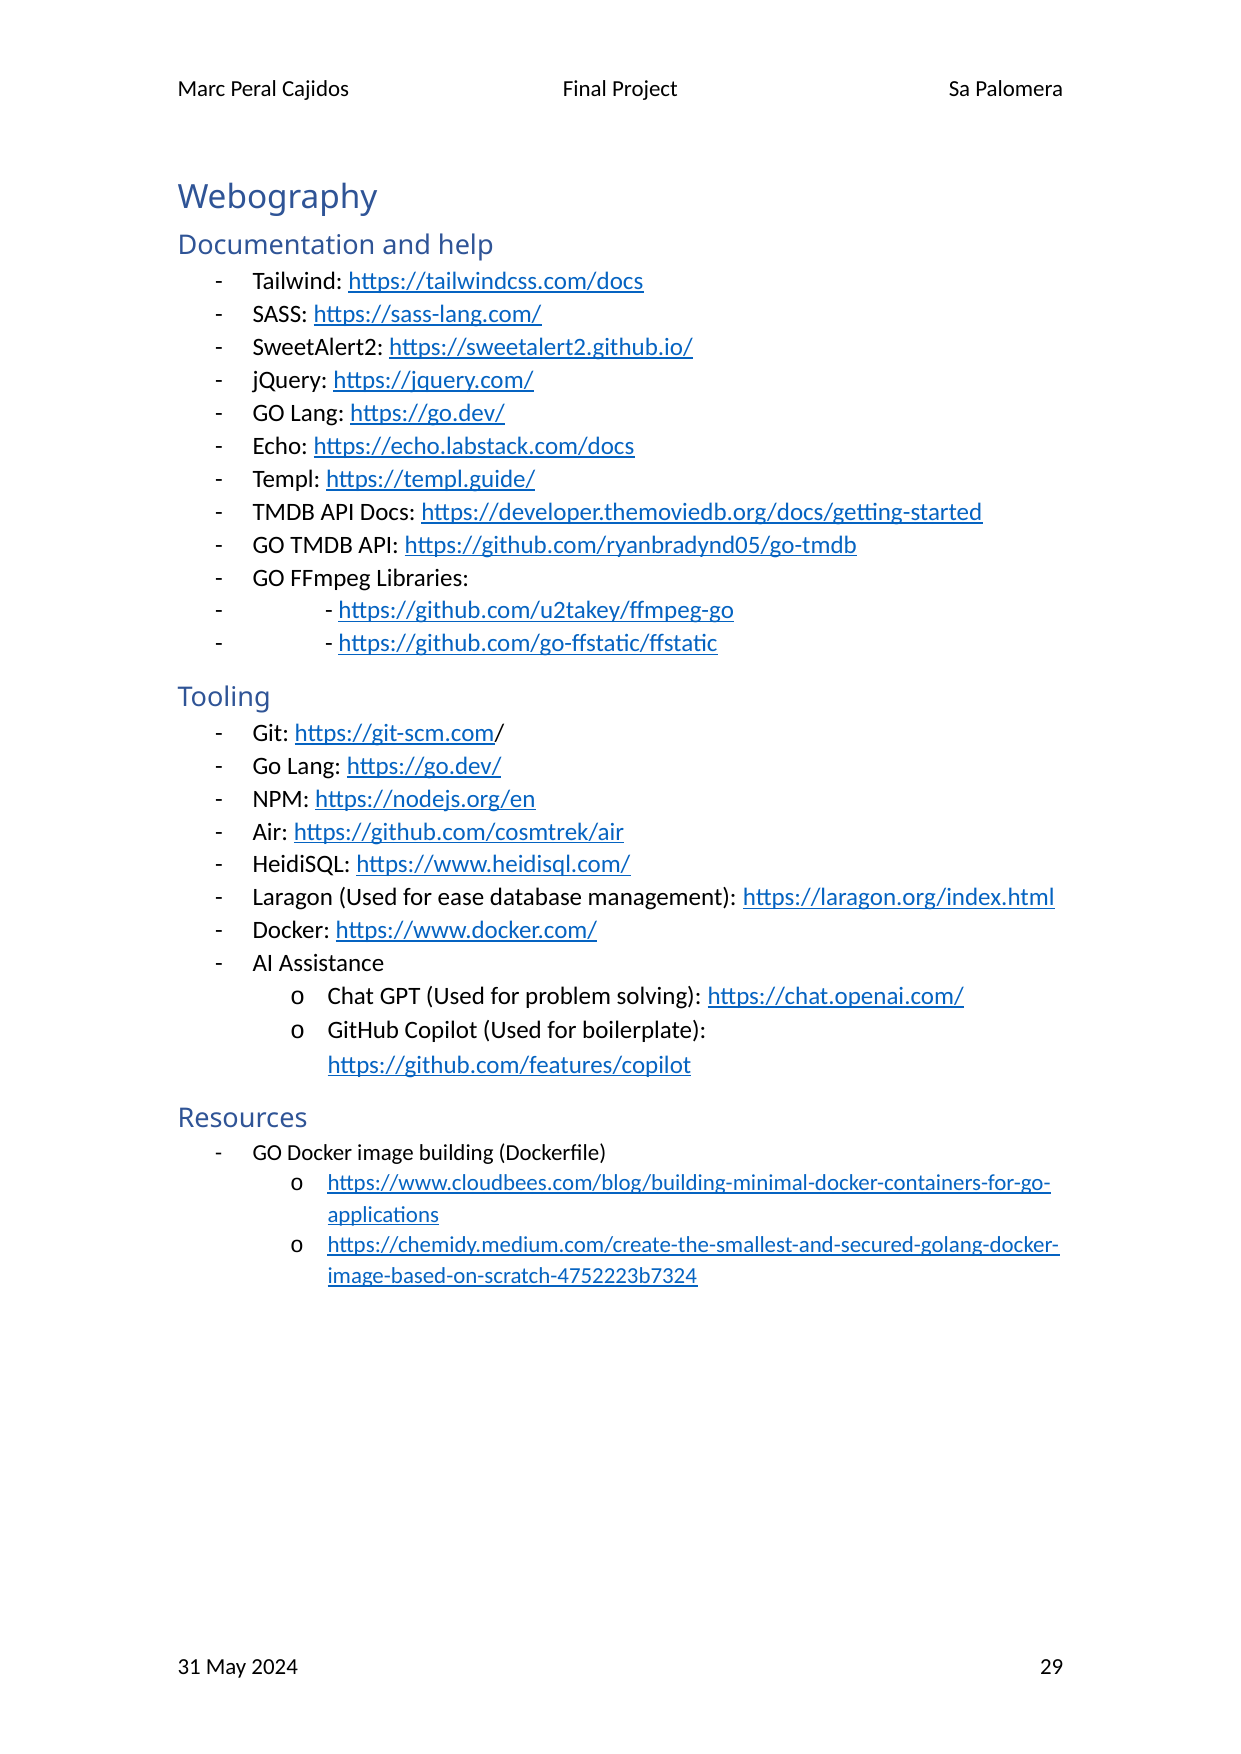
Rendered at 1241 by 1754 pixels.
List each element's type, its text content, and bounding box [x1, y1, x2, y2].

list Templ: https://templ.guide/ [215, 463, 1063, 493]
list Git: https://git-scm.com/ [215, 717, 1063, 747]
list Laragon (Used for ease database management): https://laragon.org/index.html [215, 882, 1063, 912]
list https://www.cloudbees.com/blog/building-minimal-docker-containers-for-go-applications [290, 1168, 1063, 1228]
list - https://github.com/u2takey/ffmpeg-go [215, 595, 1063, 625]
list GO Lang: https://go.dev/ [215, 397, 1063, 428]
list jQuery: https://jquery.com/ [215, 364, 1063, 395]
subtitle Resources [177, 1098, 1063, 1135]
list AI Assistance [215, 947, 1063, 978]
list Tailwind: https://tailwindcss.com/docs [215, 266, 1063, 296]
subtitle Webography [177, 173, 1063, 218]
list GO TMDB API: https://github.com/ryanbradynd05/go-tmdb [215, 529, 1063, 559]
list - https://github.com/go-ffstatic/ffstatic [215, 628, 1063, 658]
list GO Docker image building (Dockerfile) [215, 1138, 1063, 1166]
list HeidiSQL: https://www.heidisql.com/ [215, 849, 1063, 879]
list Air: https://github.com/cosmtrek/air [215, 816, 1063, 846]
list Echo: https://echo.labstack.com/docs [215, 430, 1063, 461]
list TMDB API Docs: https://developer.themoviedb.org/docs/getting-started [215, 496, 1063, 526]
list NPM: https://nodejs.org/en [215, 783, 1063, 813]
list SweetAlert2: https://sweetalert2.github.io/ [215, 331, 1063, 362]
list Chat GPT (Used for problem solving): https://chat.openai.com/ [290, 980, 1063, 1012]
list Go Lang: https://go.dev/ [215, 750, 1063, 780]
list GitHub Copilot (Used for boilerplate): https://github.com/features/copilot [290, 1014, 1063, 1079]
list https://chemidy.medium.com/create-the-smallest-and-secured-golang-docker-image-based-on-scratch-4752223b7324 [290, 1230, 1063, 1289]
list SASS: https://sass-lang.com/ [215, 298, 1063, 329]
subtitle Documentation and help [177, 226, 1063, 263]
list Docker: https://www.docker.com/ [215, 914, 1063, 945]
list GO FFmpeg Libraries: [215, 562, 1063, 592]
subtitle Tooling [177, 677, 1063, 714]
